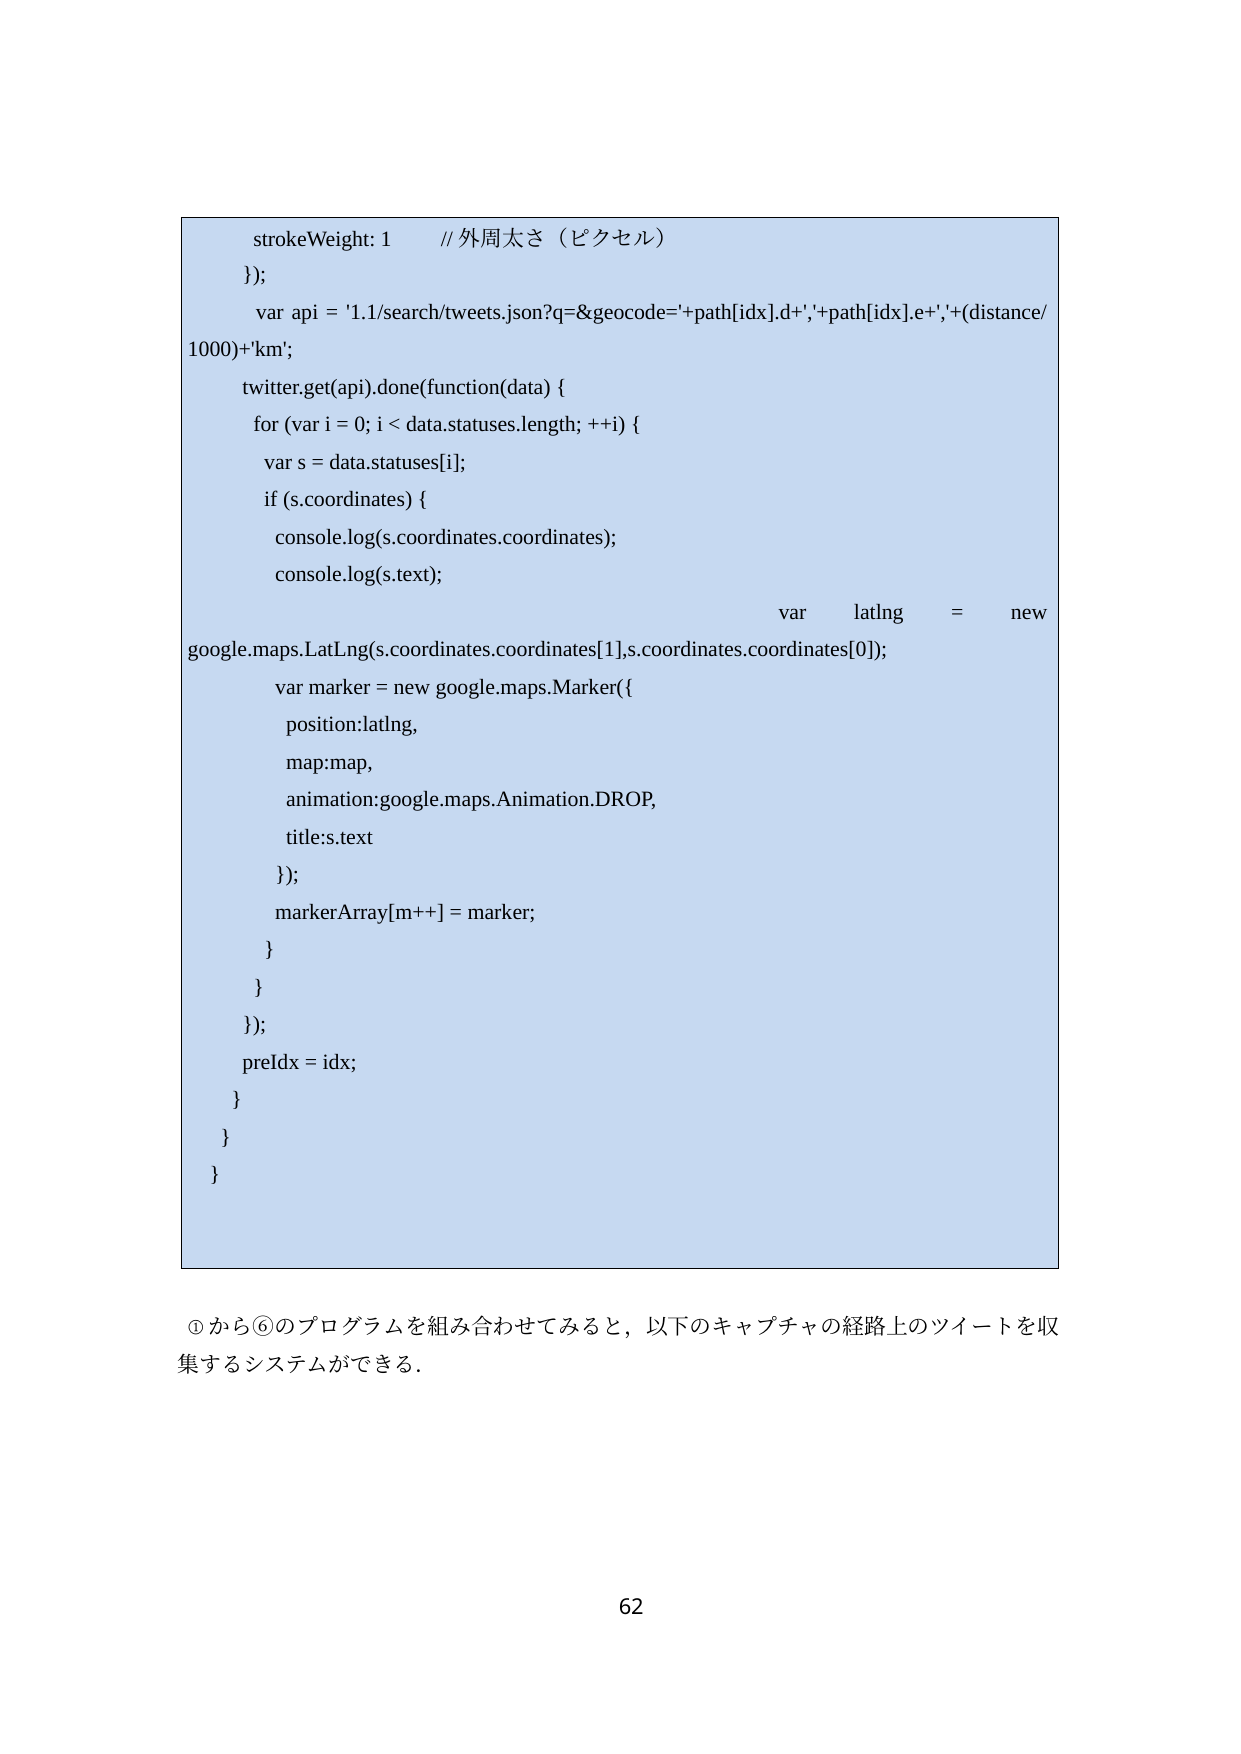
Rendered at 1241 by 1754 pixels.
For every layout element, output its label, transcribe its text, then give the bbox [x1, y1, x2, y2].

text ①から⑥のプログラムを組み合わせてみると，以下のキャプチャの経路上のツイートを収集するシステムができる． [177, 1306, 1063, 1381]
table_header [182, 218, 1058, 1268]
